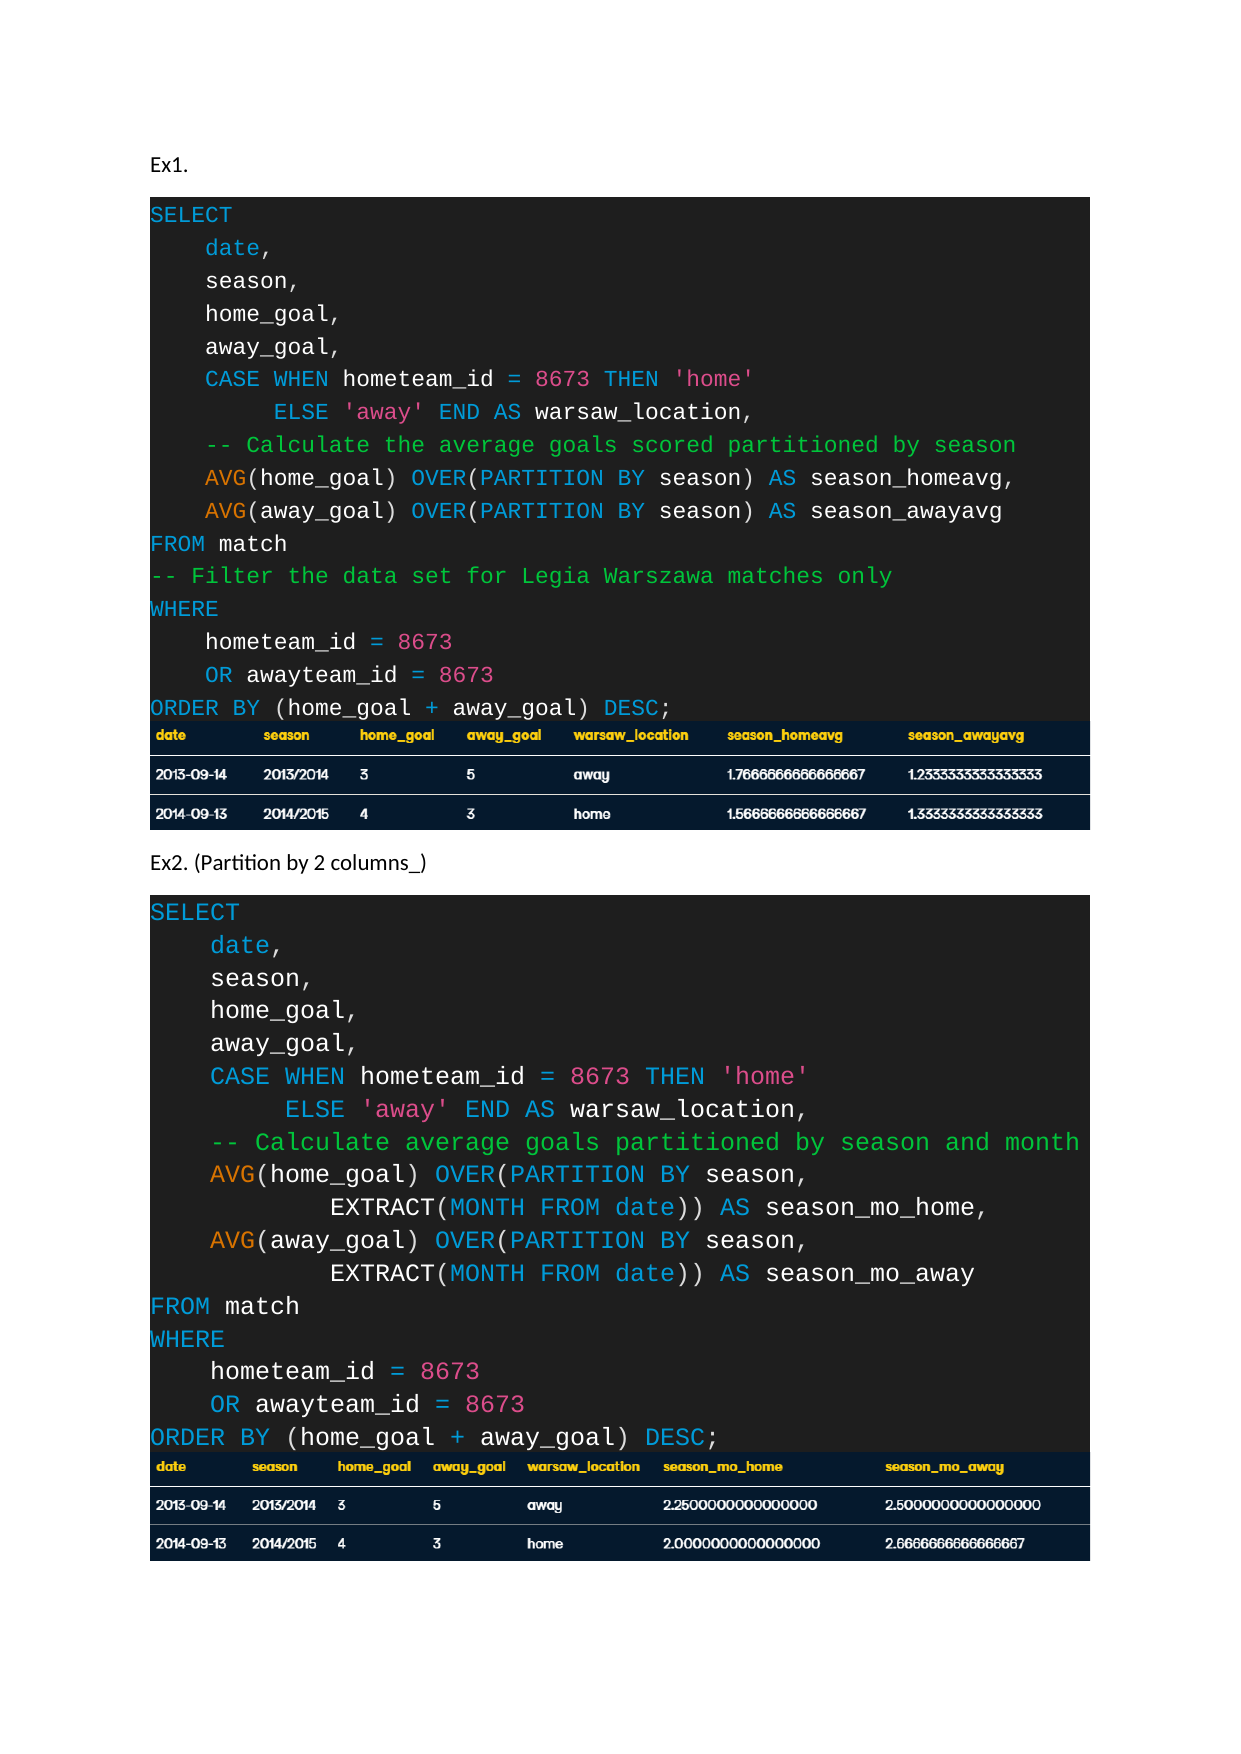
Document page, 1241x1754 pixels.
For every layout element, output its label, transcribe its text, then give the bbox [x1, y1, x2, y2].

text OR awayteam_id = 8673 [150, 1387, 1090, 1420]
text ELSE 'away' END AS warsaw_location, [150, 394, 1090, 427]
text Ex1. [150, 150, 1090, 178]
text season, [150, 262, 1090, 295]
text AVG(away_goal) OVER(PARTITION BY season, [150, 1223, 1090, 1256]
text -- Calculate the average goals scored partitioned by season [150, 427, 1090, 459]
text AVG(home_goal) OVER(PARTITION BY season, [150, 1158, 1090, 1190]
text ELSE 'away' END AS warsaw_location, [150, 1092, 1090, 1125]
text ORDER BY (home_goal + away_goal) DESC; [150, 1420, 1090, 1452]
text hometeam_id = 8673 [150, 623, 1090, 656]
text CASE WHEN hometeam_id = 8673 THEN 'home' [150, 1059, 1090, 1092]
text home_goal, [150, 295, 1090, 328]
picture [150, 1452, 1091, 1561]
text away_goal, [150, 1026, 1090, 1059]
text OR awayteam_id = 8673 [150, 656, 1090, 689]
text hometeam_id = 8673 [150, 1354, 1090, 1387]
text AVG(home_goal) OVER(PARTITION BY season) AS season_homeavg, [150, 459, 1090, 492]
text EXTRACT(MONTH FROM date)) AS season_mo_away [150, 1256, 1090, 1289]
text FROM match [150, 525, 1090, 558]
text SELECT [150, 197, 1090, 230]
text date, [150, 928, 1090, 961]
text away_goal, [150, 328, 1090, 361]
text ORDER BY (home_goal + away_goal) DESC; [150, 689, 1090, 721]
text WHERE [150, 1322, 1090, 1354]
text WHERE [150, 591, 1090, 623]
text -- Filter the data set for Legia Warszawa matches only [150, 558, 1090, 591]
text home_goal, [150, 993, 1090, 1026]
text -- Calculate average goals partitioned by season and month [150, 1125, 1090, 1158]
text Ex2. (Partition by 2 columns_) [150, 848, 1090, 876]
text FROM match [150, 1289, 1090, 1322]
picture [150, 721, 1091, 830]
text season, [150, 961, 1090, 993]
text EXTRACT(MONTH FROM date)) AS season_mo_home, [150, 1190, 1090, 1223]
text SELECT [150, 895, 1090, 928]
text AVG(away_goal) OVER(PARTITION BY season) AS season_awayavg [150, 492, 1090, 525]
text date, [150, 230, 1090, 262]
text CASE WHEN hometeam_id = 8673 THEN 'home' [150, 361, 1090, 394]
